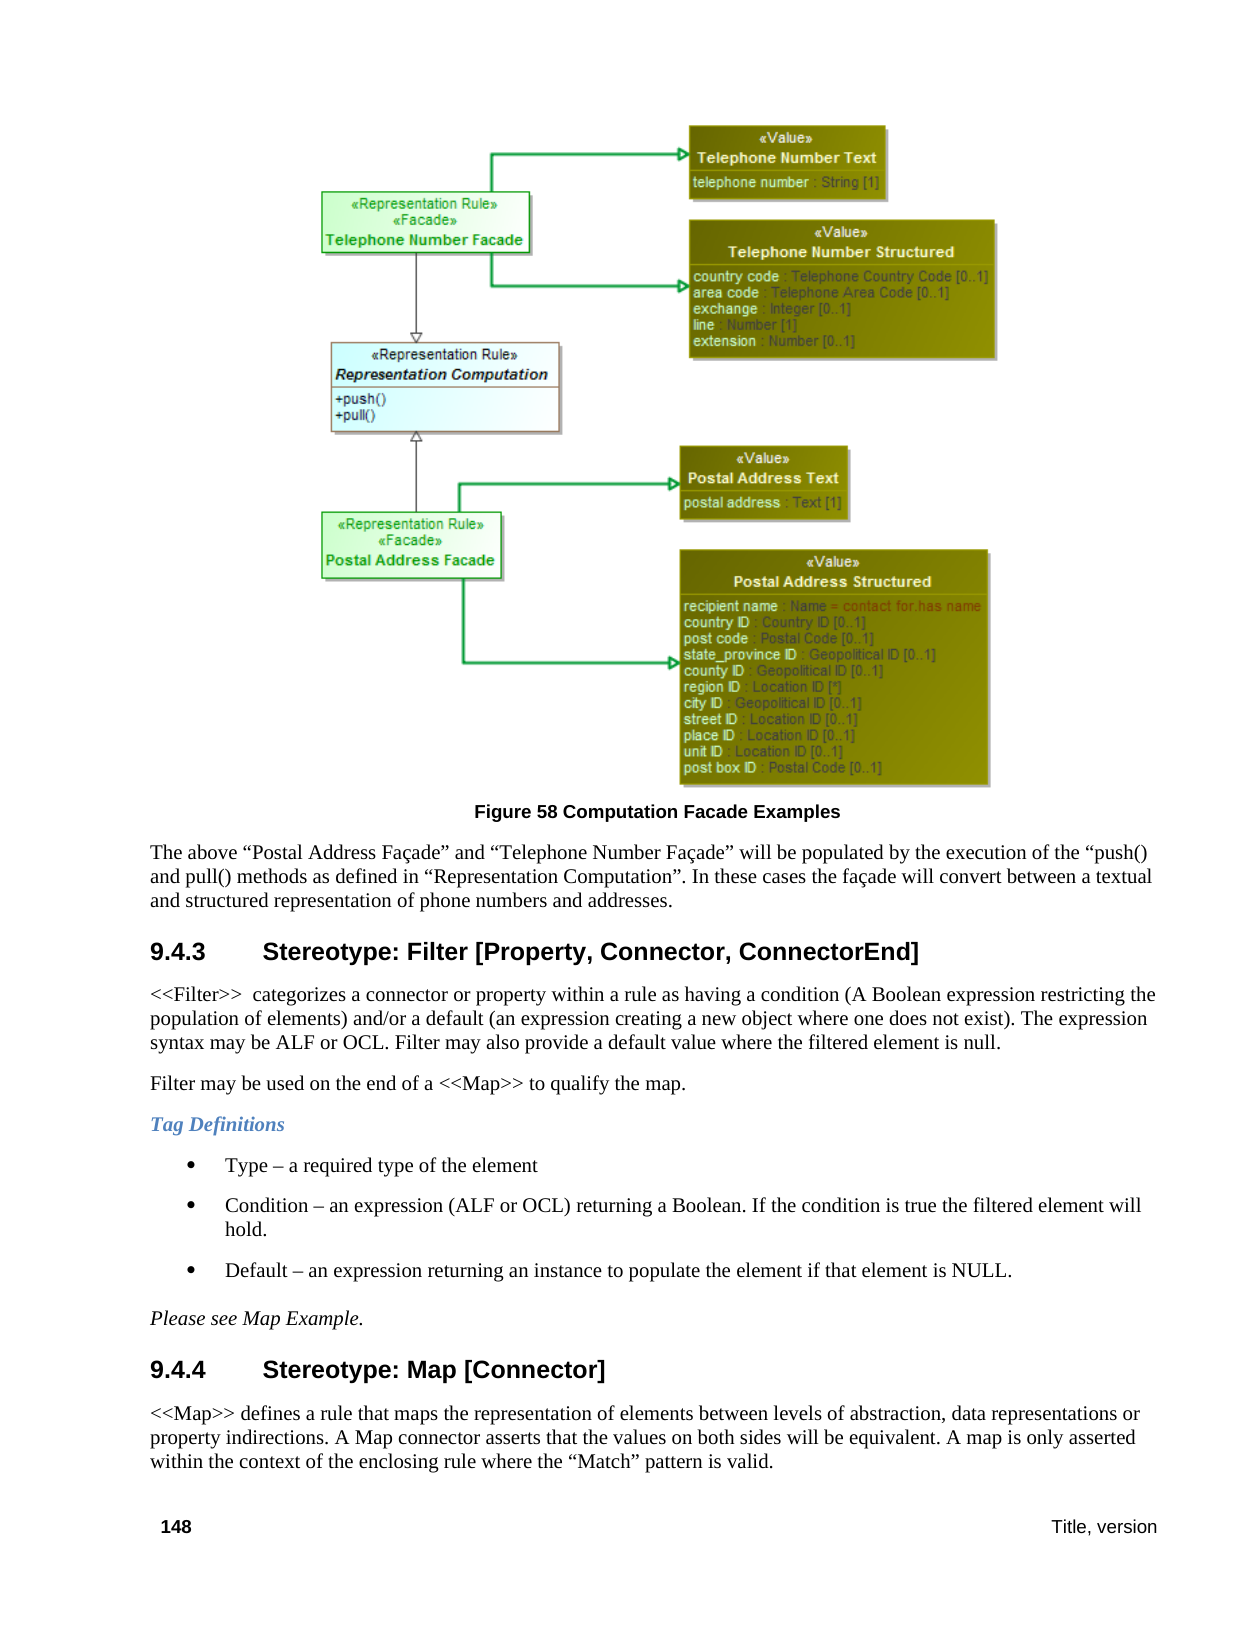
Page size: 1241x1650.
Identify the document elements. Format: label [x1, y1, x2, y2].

picture [308, 112, 1007, 797]
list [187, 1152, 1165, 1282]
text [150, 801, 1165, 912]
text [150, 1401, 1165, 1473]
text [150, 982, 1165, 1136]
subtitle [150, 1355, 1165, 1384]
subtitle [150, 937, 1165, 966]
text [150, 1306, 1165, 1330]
